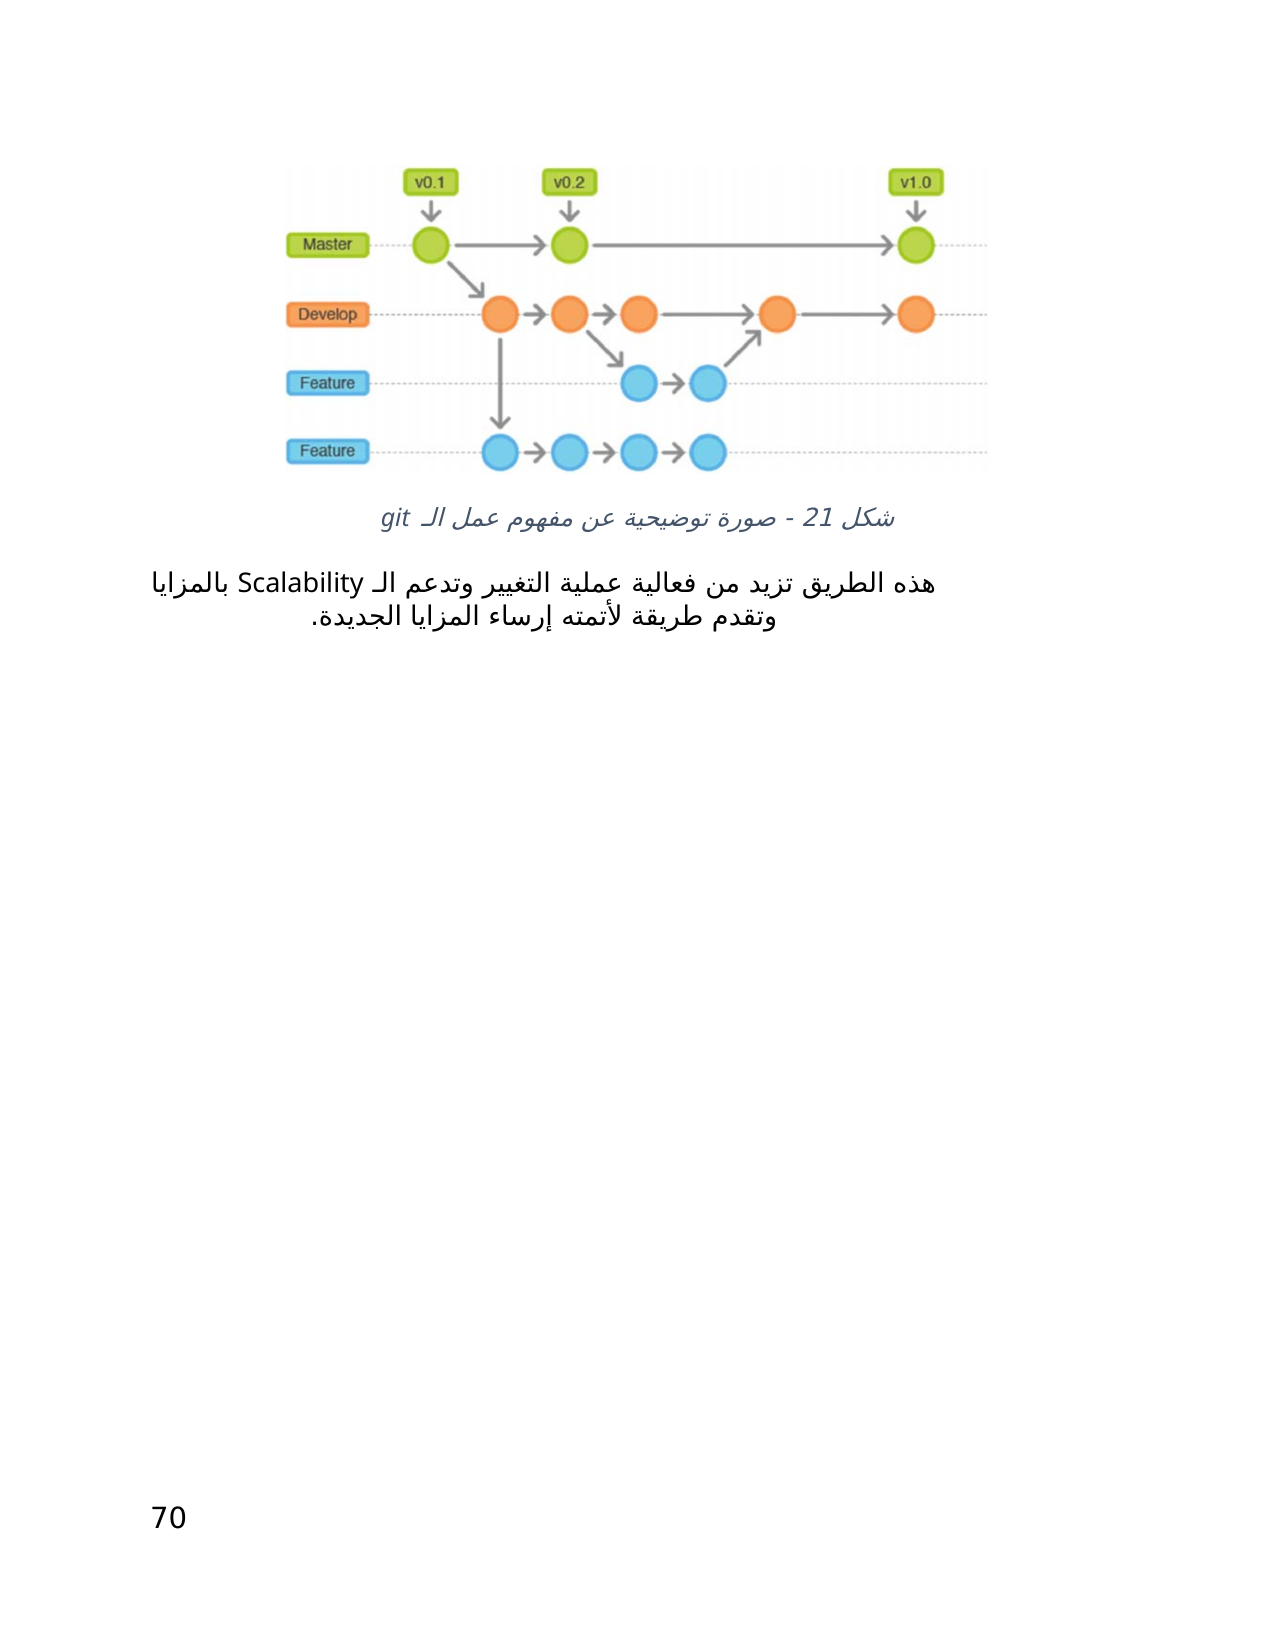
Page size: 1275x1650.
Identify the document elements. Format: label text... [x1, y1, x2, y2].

picture [250, 150, 1025, 484]
text هذه الطريق تزيد من فعالية عملية التغيير وتدعم الـ Scalability بالمزايا وتقدم طريقة لأتمته إرساء المزايا الجديدة. [150, 563, 937, 632]
